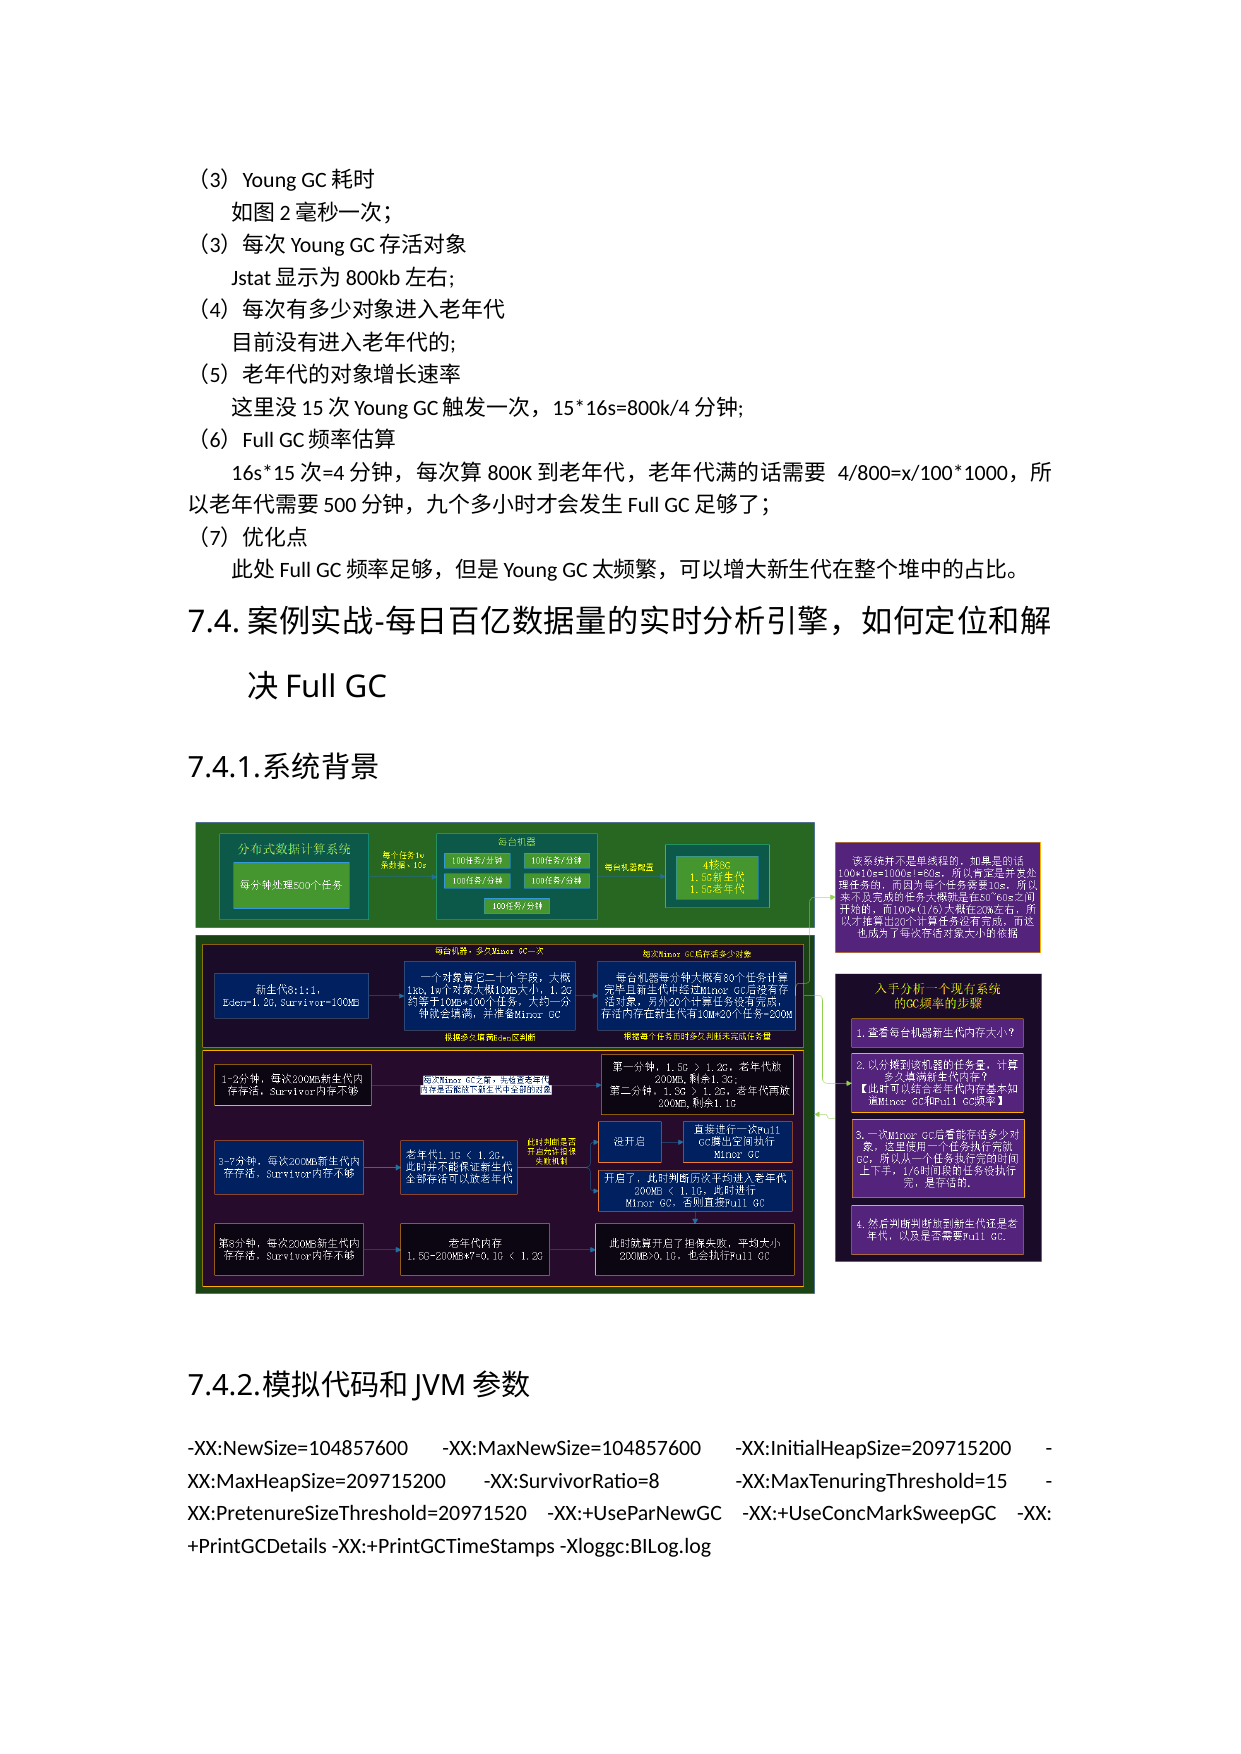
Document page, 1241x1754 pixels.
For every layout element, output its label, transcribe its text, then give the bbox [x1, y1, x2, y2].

text 此处Full GC频率足够，但是Young GC太频繁，可以增大新生代在整个堆中的占比。 [187, 552, 1053, 584]
text 目前没有进入老年代的; [187, 324, 1053, 357]
text -XX:NewSize=104857600 -XX:MaxNewSize=104857600 -XX:InitialHeapSize=209715200 -XX:MaxHeapSize=209715200 -XX:SurvivorRatio=8 -XX:MaxTenuringThreshold=15 -XX:PretenureSizeThreshold=20971520 -XX:+UseParNewGC -XX:+UseConcMarkSweepGC -XX:+PrintGCDetails -XX:+PrintGCTimeStamps -Xloggc:BILog.log [187, 1432, 1053, 1562]
text （3）Young GC耗时 [187, 162, 1053, 194]
subtitle 模拟代码和JVM参数 [187, 1350, 1053, 1415]
text （4）每次有多少对象进入老年代 [187, 292, 1053, 324]
text 这里没15次Young GC触发一次，15*16s=800k/4分钟; [187, 389, 1053, 422]
text （3）每次Young GC存活对象 [187, 227, 1053, 259]
picture [187, 814, 1053, 1303]
text 如图2毫秒一次； [187, 194, 1053, 227]
subtitle 系统背景 [187, 733, 1053, 798]
subtitle 案例实战-每日百亿数据量的实时分析引擎，如何定位和解决Full GC [187, 587, 1053, 717]
text （6）Full GC频率估算 [187, 422, 1053, 454]
text （5）老年代的对象增长速率 [187, 357, 1053, 389]
text 16s*15次=4分钟，每次算800K到老年代，老年代满的话需要 4/800=x/100*1000，所以老年代需要500分钟，九个多小时才会发生Full GC足够了； [187, 454, 1053, 519]
text Jstat显示为800kb左右; [187, 259, 1053, 292]
text （7）优化点 [187, 519, 1053, 552]
